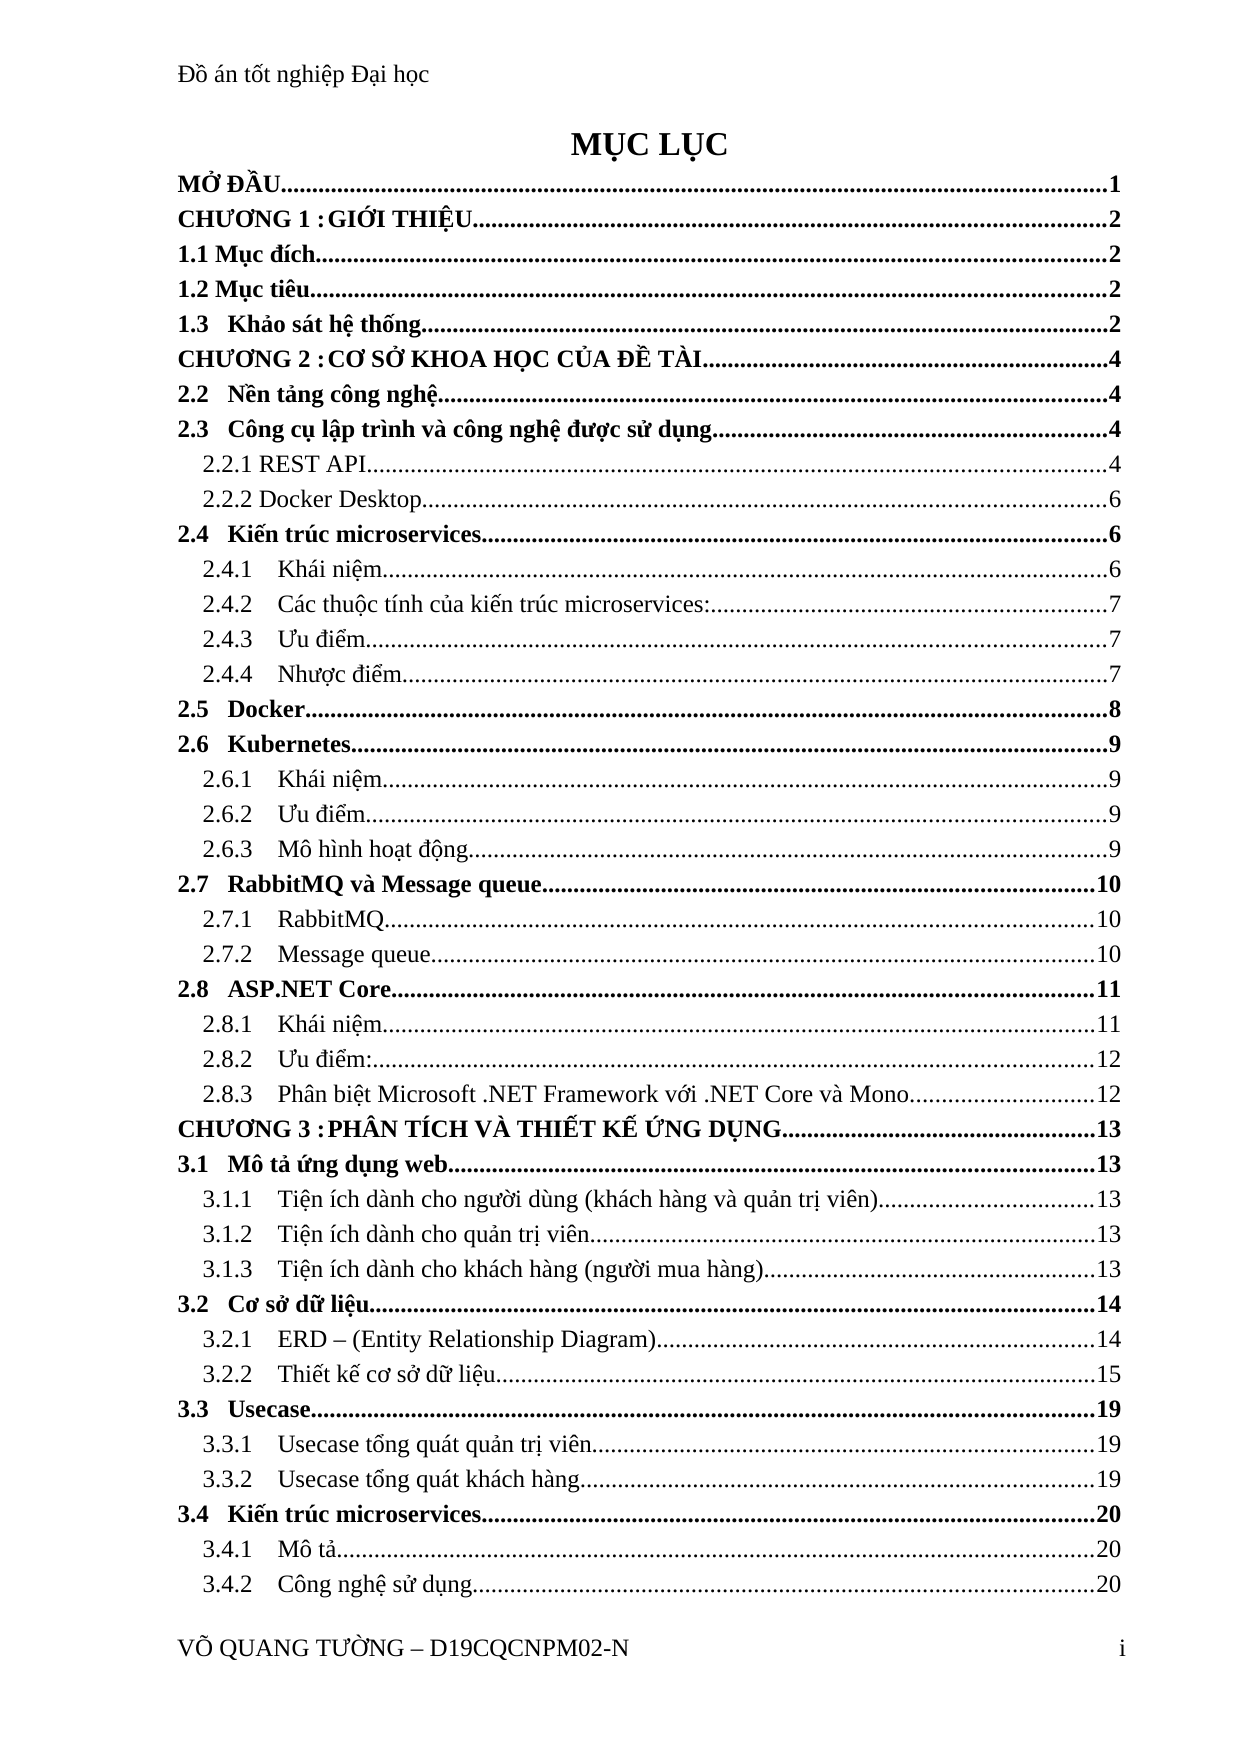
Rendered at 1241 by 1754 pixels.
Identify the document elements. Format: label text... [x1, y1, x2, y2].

text 2.5 Docker 8 [177, 694, 1122, 723]
text 2.2.2 Docker Desktop 6 [202, 484, 1122, 513]
text 2.7.2 Message queue 10 [202, 939, 1122, 968]
text 2.6.3 Mô hình hoạt động 9 [202, 834, 1122, 863]
text 1.1 Mục đích 2 [177, 239, 1122, 268]
text 2.6 Kubernetes 9 [177, 729, 1122, 758]
text 2.6.2 Ưu điểm 9 [202, 799, 1122, 828]
text 2.8.3 Phân biệt Microsoft .NET Framework với .NET Core và Mono 12 [202, 1079, 1122, 1108]
text 2.4.2 Các thuộc tính của kiến trúc microservices: 7 [202, 589, 1122, 618]
text 2.3 Công cụ lập trình và công nghệ được sử dụng 4 [177, 414, 1122, 443]
text CHƯƠNG 2 : CƠ SỞ KHOA HỌC CỦA ĐỀ TÀI 4 [177, 344, 1122, 373]
text MỤC LỤC [177, 124, 1122, 163]
text 2.7.1 RabbitMQ 10 [202, 904, 1122, 933]
text 3.4.2 Công nghệ sử dụng 20 [202, 1569, 1122, 1598]
text 3.1.1 Tiện ích dành cho người dùng (khách hàng và quản trị viên) 13 [202, 1184, 1122, 1213]
text 3.1.3 Tiện ích dành cho khách hàng (người mua hàng) 13 [202, 1254, 1122, 1283]
text 3.4 Kiến trúc microservices 20 [177, 1499, 1122, 1528]
text 3.3.2 Usecase tổng quát khách hàng 19 [202, 1464, 1122, 1493]
text 2.4.1 Khái niệm 6 [202, 554, 1122, 583]
text 2.4 Kiến trúc microservices 6 [177, 519, 1122, 548]
text 3.2 Cơ sở dữ liệu 14 [177, 1289, 1122, 1318]
text MỞ ĐẦU 1 [177, 169, 1122, 198]
text 2.4.3 Ưu điểm 7 [202, 624, 1122, 653]
text 2.4.4 Nhược điểm 7 [202, 659, 1122, 688]
text 2.2 Nền tảng công nghệ 4 [177, 379, 1122, 408]
text 3.1 Mô tả ứng dụng web 13 [177, 1149, 1122, 1178]
text CHƯƠNG 3 : PHÂN TÍCH VÀ THIẾT KẾ ỨNG DỤNG 13 [177, 1114, 1122, 1143]
text 3.3.1 Usecase tổng quát quản trị viên 19 [202, 1429, 1122, 1458]
text 1.2 Mục tiêu 2 [177, 274, 1122, 303]
text CHƯƠNG 1 : GIỚI THIỆU 2 [177, 204, 1122, 233]
text 3.2.1 ERD – (Entity Relationship Diagram) 14 [202, 1324, 1122, 1353]
text 2.7 RabbitMQ và Message queue 10 [177, 869, 1122, 898]
text 3.2.2 Thiết kế cơ sở dữ liệu 15 [202, 1359, 1122, 1388]
text 2.8.1 Khái niệm 11 [202, 1009, 1122, 1038]
text 2.8.2 Ưu điểm: 12 [202, 1044, 1122, 1073]
text 1.3 Khảo sát hệ thống 2 [177, 309, 1122, 338]
text 3.3 Usecase 19 [177, 1394, 1122, 1423]
text 3.4.1 Mô tả 20 [202, 1534, 1122, 1563]
text 2.2.1 REST API 4 [202, 449, 1122, 478]
text 2.8 ASP.NET Core 11 [177, 974, 1122, 1003]
text 2.6.1 Khái niệm 9 [202, 764, 1122, 793]
text 3.1.2 Tiện ích dành cho quản trị viên 13 [202, 1219, 1122, 1248]
